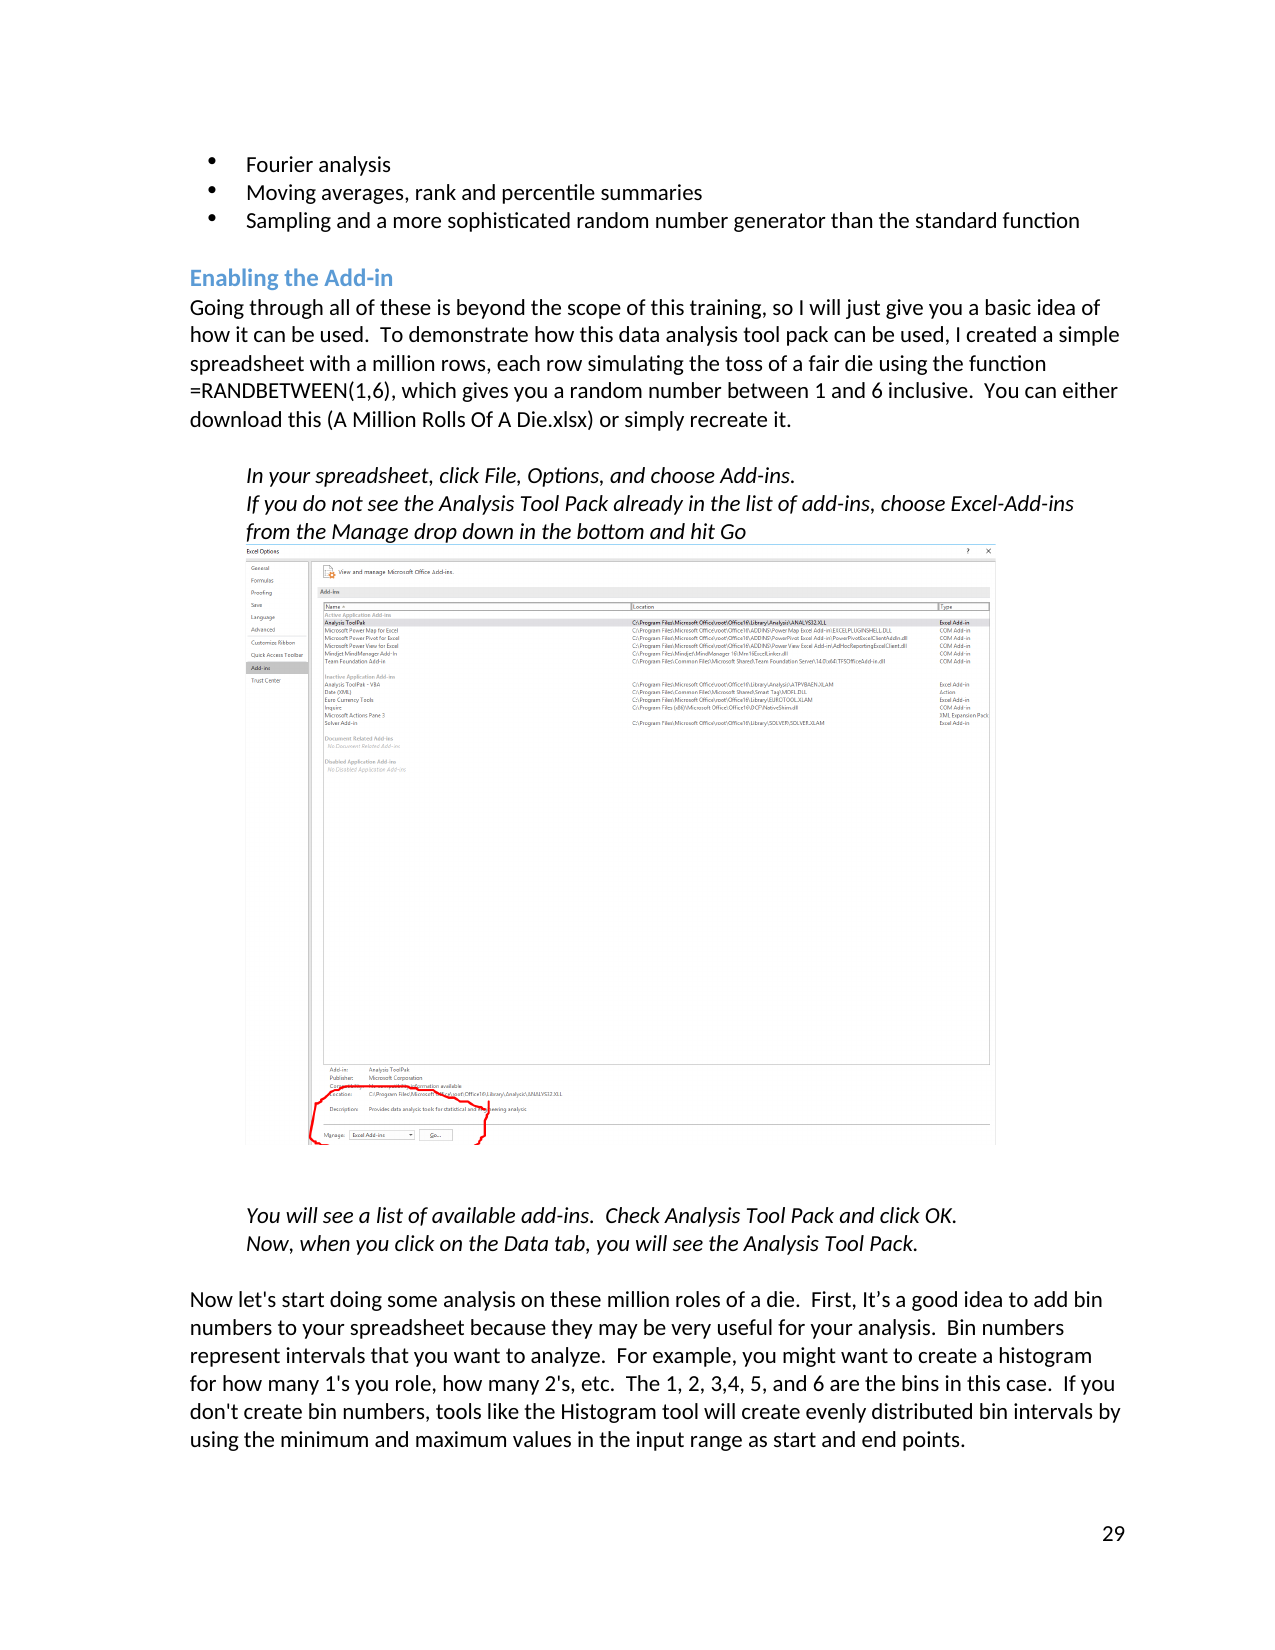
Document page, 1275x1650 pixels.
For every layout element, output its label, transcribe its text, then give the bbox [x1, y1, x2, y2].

list Sampling and a more sophisticated random number generator than the standard function [208, 206, 1125, 234]
text Going through all of these is beyond the scope of this training, so I will just give you a basic idea of how it can be used. To demonstrate how this data analysis tool pack can be used, I created a simple spreadsheet with a million rows, each row simulating the toss of a fair die using the function =RANDBETWEEN(1,6), which gives you a random number between 1 and 6 inclusive. You can either download this (A Million Rolls Of A Die.xlsx) or simply recreate it. [189, 293, 1125, 433]
text If you do not see the Analysis Tool Pack already in the list of add-ins, choose Excel-Add-ins from the Manage drop down in the bottom and hit Go [246, 489, 1125, 545]
text Enabling the Add-in [189, 262, 1125, 293]
list Moving averages, rank and percentile summaries [208, 178, 1125, 206]
picture [245, 544, 996, 1145]
list Fourier analysis [208, 150, 1125, 178]
text Now let's start doing some analysis on these million roles of a die. First, It’s a good idea to add bin numbers to your spreadsheet because they may be very useful for your analysis. Bin numbers represent intervals that you want to analyze. For example, you might want to create a histogram for how many 1's you role, how many 2's, etc. The 1, 2, 3,4, 5, and 6 are the bins in this case. If you don't create bin numbers, tools like the Histogram tool will create evenly distributed bin intervals by using the minimum and maximum values in the input range as start and end points. [189, 1285, 1125, 1453]
text In your spreadsheet, click File, Options, and choose Add-ins. [246, 461, 1125, 489]
text Now, when you click on the Data tab, you will see the Analysis Tool Pack. [246, 1229, 1125, 1257]
text You will see a list of available add-ins. Check Analysis Tool Pack and click OK. [246, 1201, 1125, 1229]
